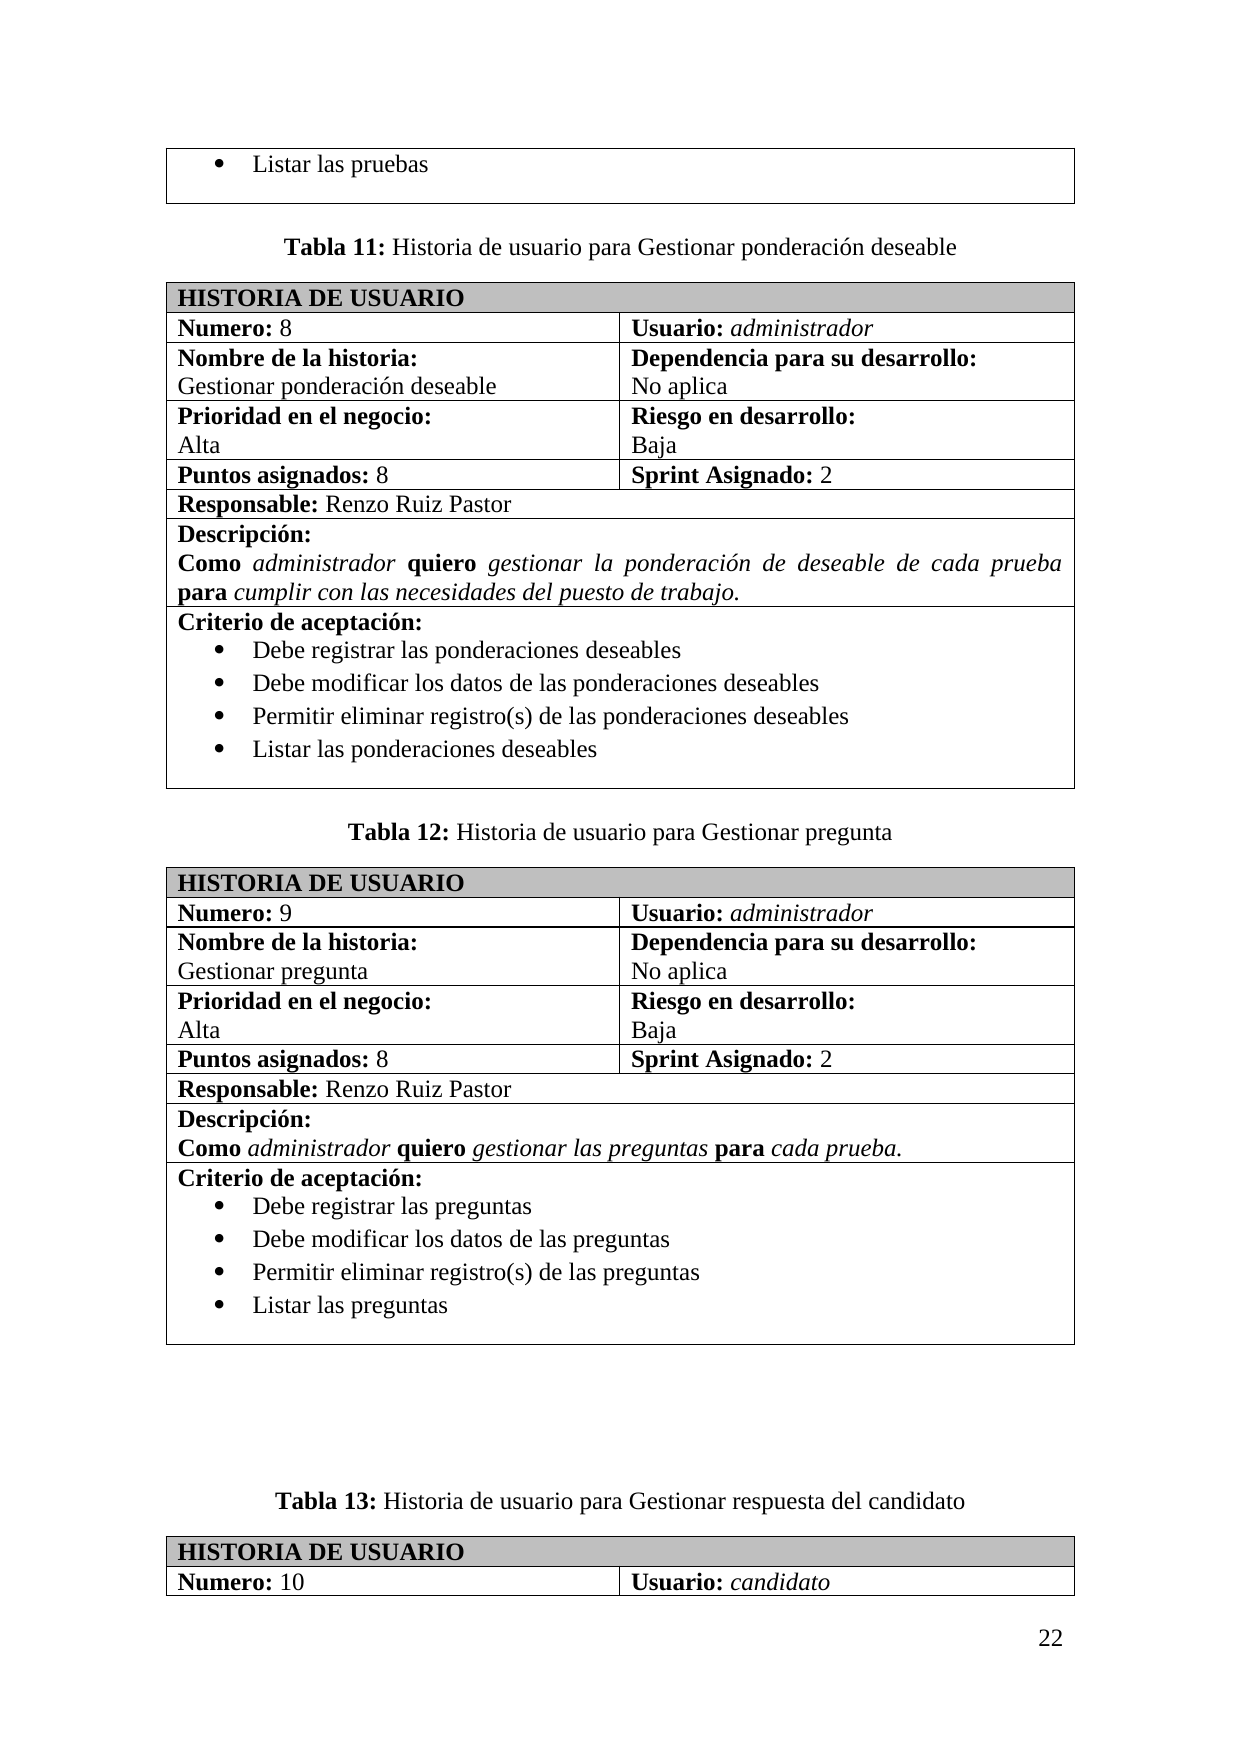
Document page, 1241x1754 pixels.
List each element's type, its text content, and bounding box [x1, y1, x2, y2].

table_header HISTORIA DE USUARIO [167, 1537, 1074, 1566]
table_cell Descripción: Como administrador quiero gestionar las preguntas para cada prueba. [167, 1104, 1074, 1162]
table_cell Prioridad en el negocio: Alta [167, 401, 619, 459]
table_cell Dependencia para su desarrollo: No aplica [620, 928, 1074, 985]
table_cell Puntos asignados: 8 [167, 460, 619, 488]
table_cell Nombre de la historia: Gestionar pregunta [167, 928, 619, 985]
table_cell Riesgo en desarrollo: Baja [620, 986, 1074, 1043]
table_cell Criterio de aceptación: Debe registrar las preguntas Debe modificar los datos de las preguntas Permitir eliminar registro(s) de las preguntas Listar las preguntas [167, 1163, 1074, 1344]
table_cell Dependencia para su desarrollo: No aplica [620, 343, 1074, 400]
table_cell Usuario: administrador [620, 313, 1074, 342]
table_cell Numero: 10 [167, 1567, 619, 1595]
table_cell Riesgo en desarrollo: Baja [620, 401, 1074, 459]
table_cell Usuario: candidato [620, 1567, 1074, 1595]
table_cell Responsable: Renzo Ruiz Pastor [167, 1074, 1074, 1103]
text Tabla 12: Historia de usuario para Gestionar pregunta [177, 817, 1063, 846]
text Tabla 13: Historia de usuario para Gestionar respuesta del candidato [177, 1486, 1063, 1515]
table_cell Sprint Asignado: 2 [620, 1045, 1074, 1073]
table_cell Prioridad en el negocio: Alta [167, 986, 619, 1043]
table_header HISTORIA DE USUARIO [167, 868, 1074, 897]
table_cell Puntos asignados: 8 [167, 1045, 619, 1073]
text Tabla 11: Historia de usuario para Gestionar ponderación deseable [177, 232, 1063, 261]
table_cell Usuario: administrador [620, 898, 1074, 926]
table_cell Criterio de aceptación: Debe registrar las ponderaciones deseables Debe modificar los datos de las ponderaciones deseables Permitir eliminar registro(s) de las ponderaciones deseables Listar las ponderaciones deseables [167, 607, 1074, 788]
table_cell Descripción: Como administrador quiero gestionar la ponderación de deseable de cada prueba para cumplir con las necesidades del puesto de trabajo. [167, 519, 1074, 606]
table_cell Numero: 8 [167, 313, 619, 342]
table_cell Numero: 9 [167, 898, 619, 926]
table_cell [167, 149, 1074, 203]
table_cell Sprint Asignado: 2 [620, 460, 1074, 488]
table_header HISTORIA DE USUARIO [167, 283, 1074, 312]
table_cell Responsable: Renzo Ruiz Pastor [167, 490, 1074, 518]
table_cell Nombre de la historia: Gestionar ponderación deseable [167, 343, 619, 400]
